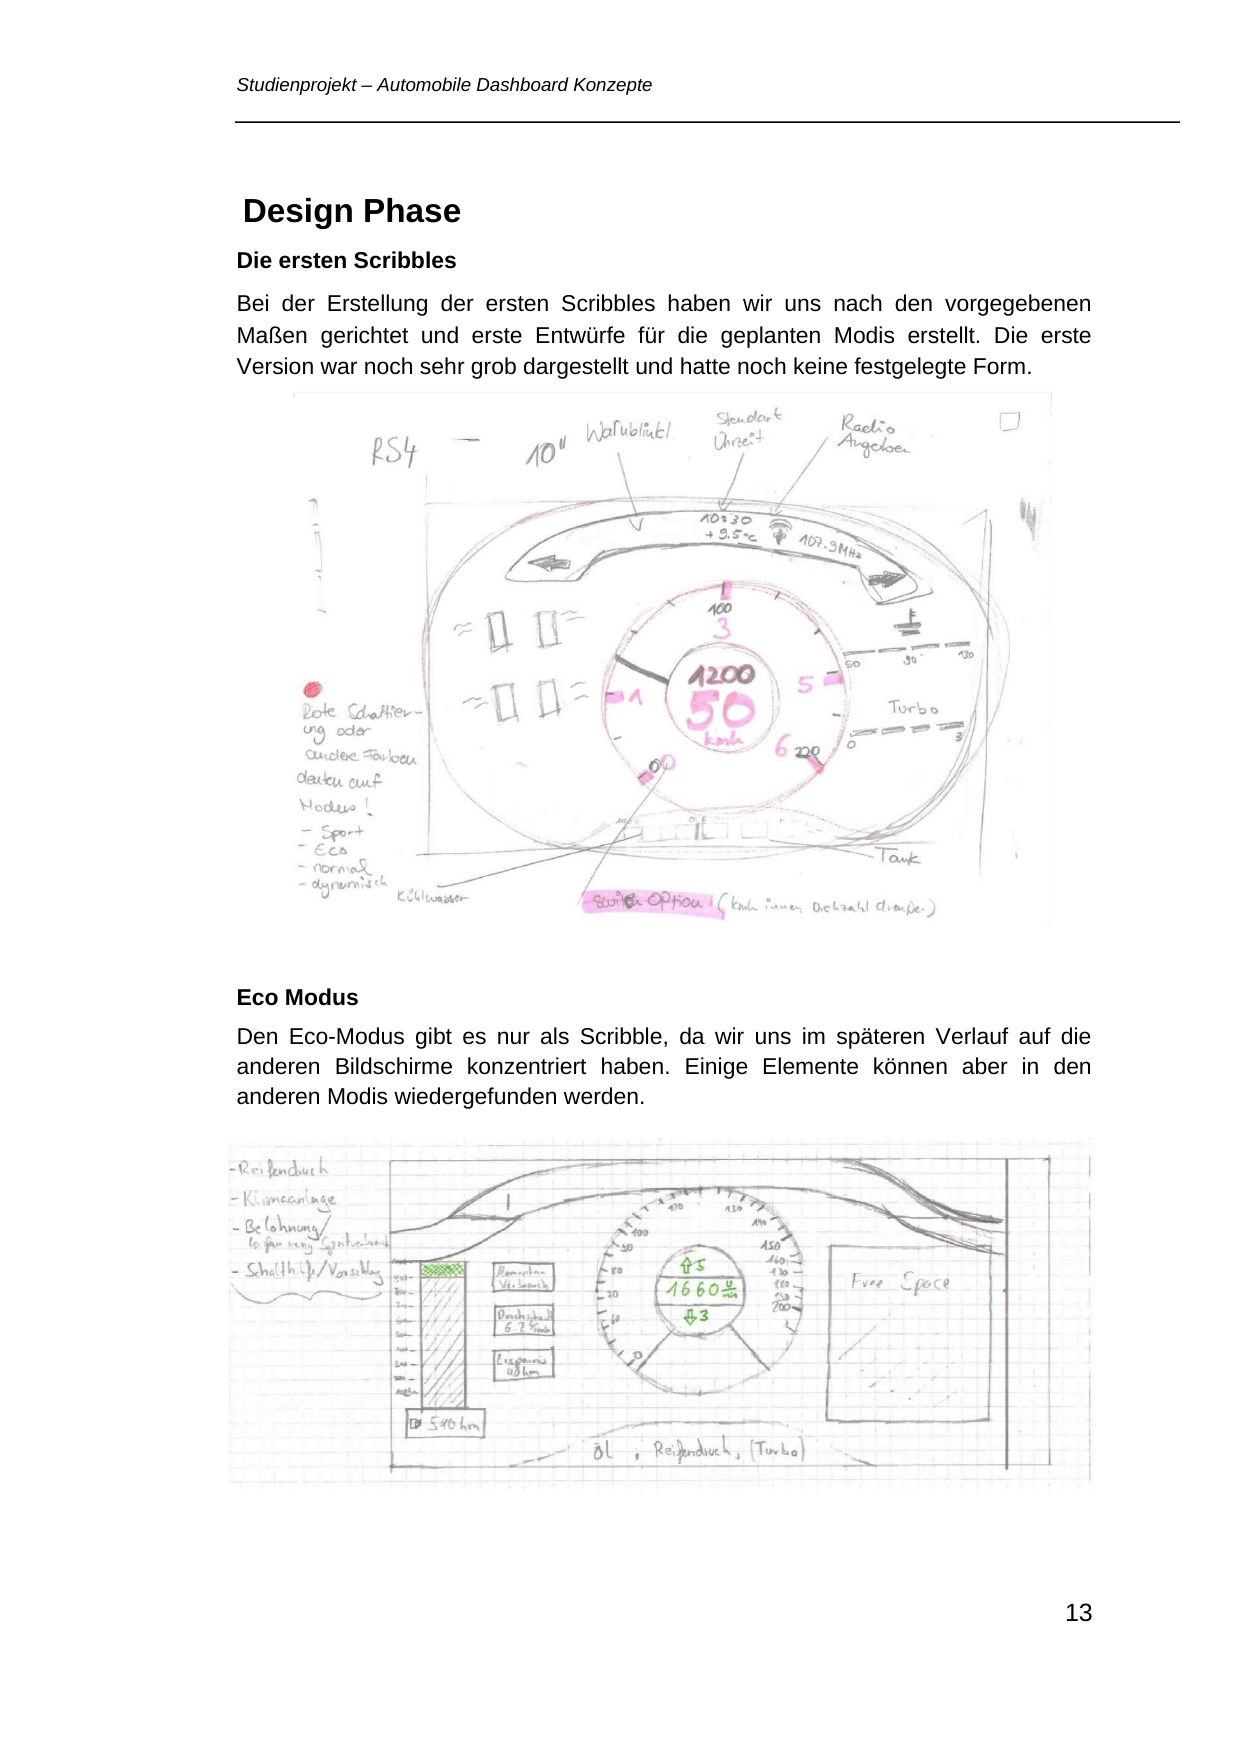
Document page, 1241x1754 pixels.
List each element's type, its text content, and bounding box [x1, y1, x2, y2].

picture [294, 392, 1051, 927]
subtitle Die ersten Scribbles [236, 242, 1092, 273]
subtitle Eco Modus [236, 979, 1092, 1010]
subtitle Design Phase [243, 191, 1092, 229]
text Bei der Erstellung der ersten Scribbles haben wir uns nach den vorgegebenen Maßen gerichtet und erste Entwürfe für die geplanten Modis erstellt. Die erste Version war noch sehr grob dargestellt und hatte noch keine festgelegte Form. [236, 285, 1092, 379]
text Den Eco-Modus gibt es nur als Scribble, da wir uns im späteren Verlauf auf die anderen Bildschirme konzentriert haben. Einige Elemente können aber in den anderen Modis wiedergefunden werden. [236, 1023, 1092, 1110]
picture [230, 1138, 1093, 1489]
